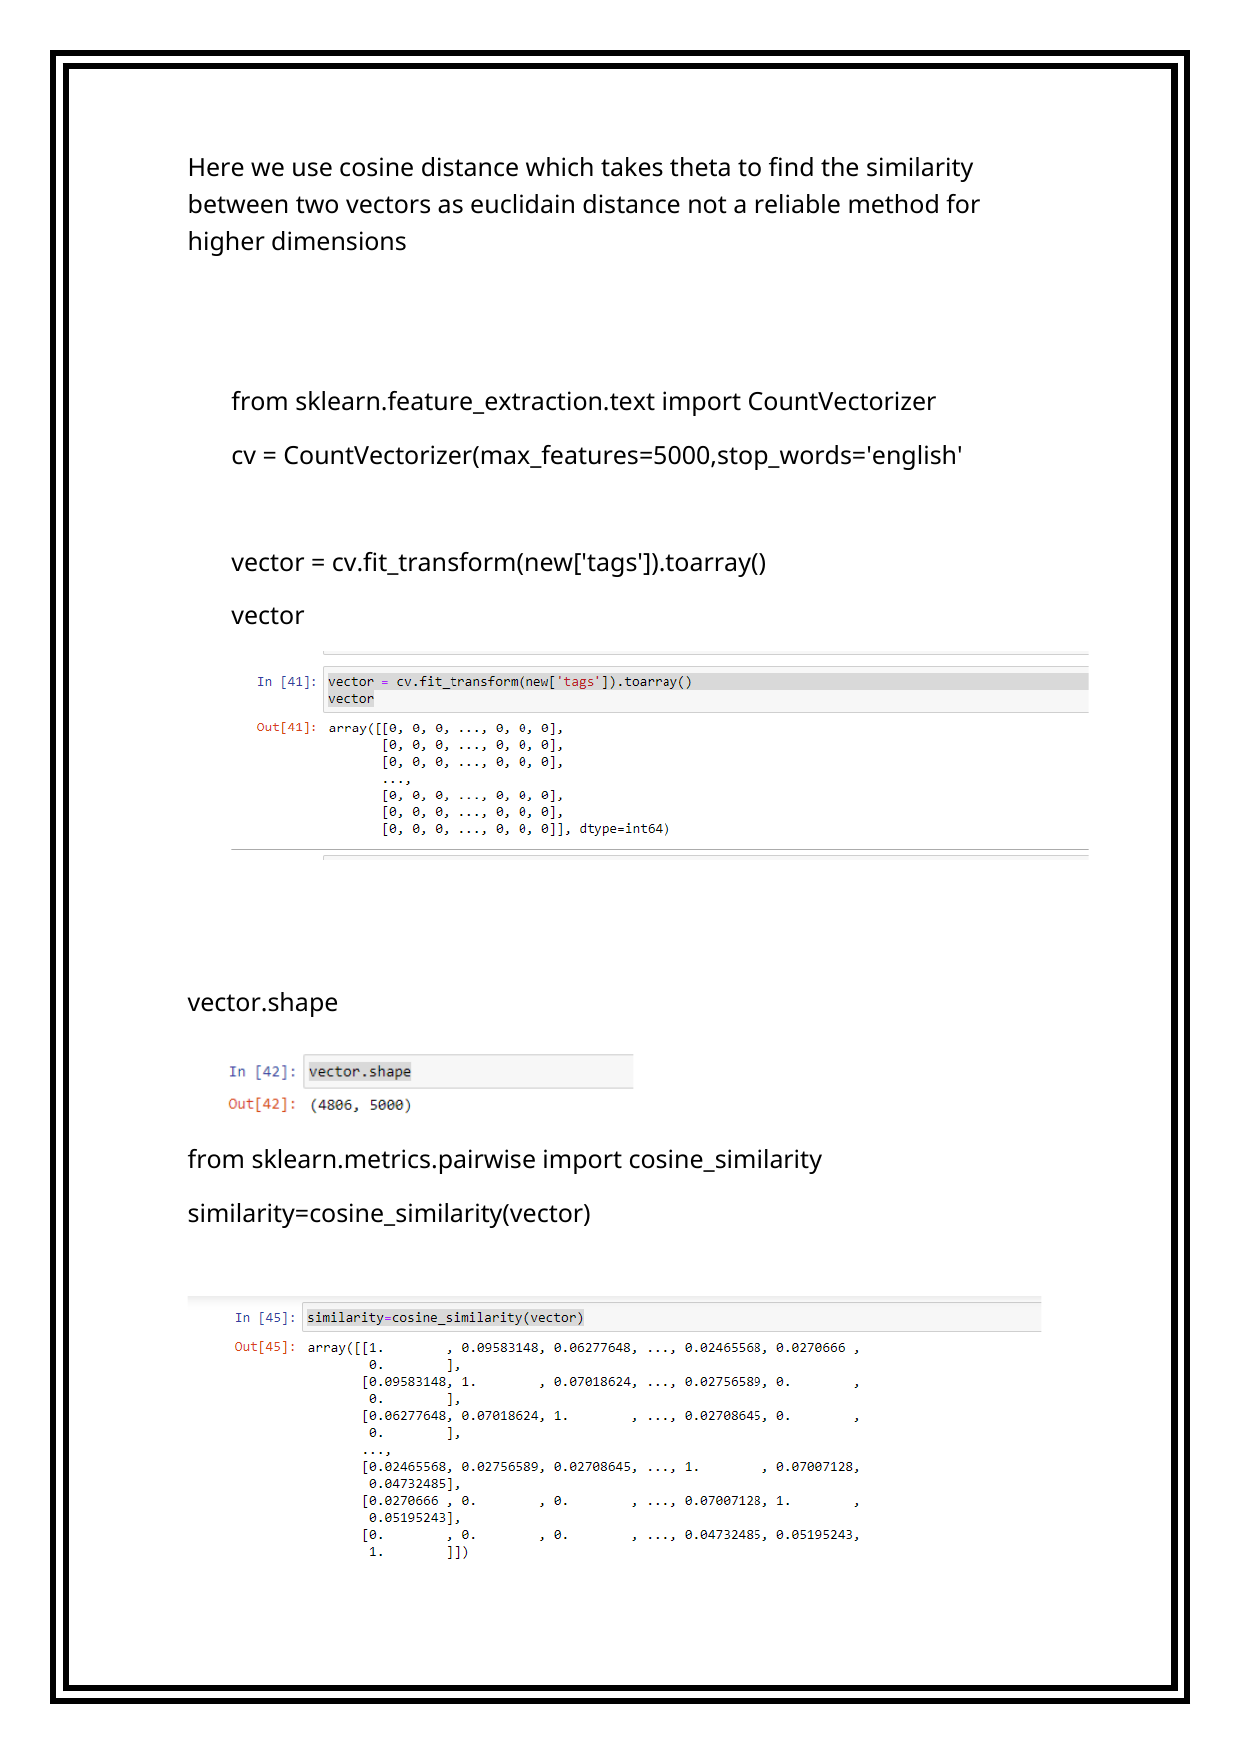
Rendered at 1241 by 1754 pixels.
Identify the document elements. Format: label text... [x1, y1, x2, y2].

text similarity=cosine_similarity(vector) [187, 1196, 1053, 1230]
text from sklearn.metrics.pairwise import cosine_similarity [187, 1142, 1053, 1176]
text Here we use cosine distance which takes theta to find the similarity between two vectors as euclidain distance not a reliable method for higher dimensions [187, 150, 1053, 258]
picture [187, 1293, 1042, 1560]
text from sklearn.feature_extraction.text import CountVectorizer [231, 384, 1053, 418]
text vector [231, 598, 1053, 632]
picture [187, 1038, 634, 1124]
picture [231, 651, 1089, 860]
text vector = cv.fit_transform(new['tags']).toarray() [231, 544, 1053, 578]
text vector.shape [187, 985, 1053, 1019]
text cv = CountVectorizer(max_features=5000,stop_words='english' [231, 437, 1053, 471]
